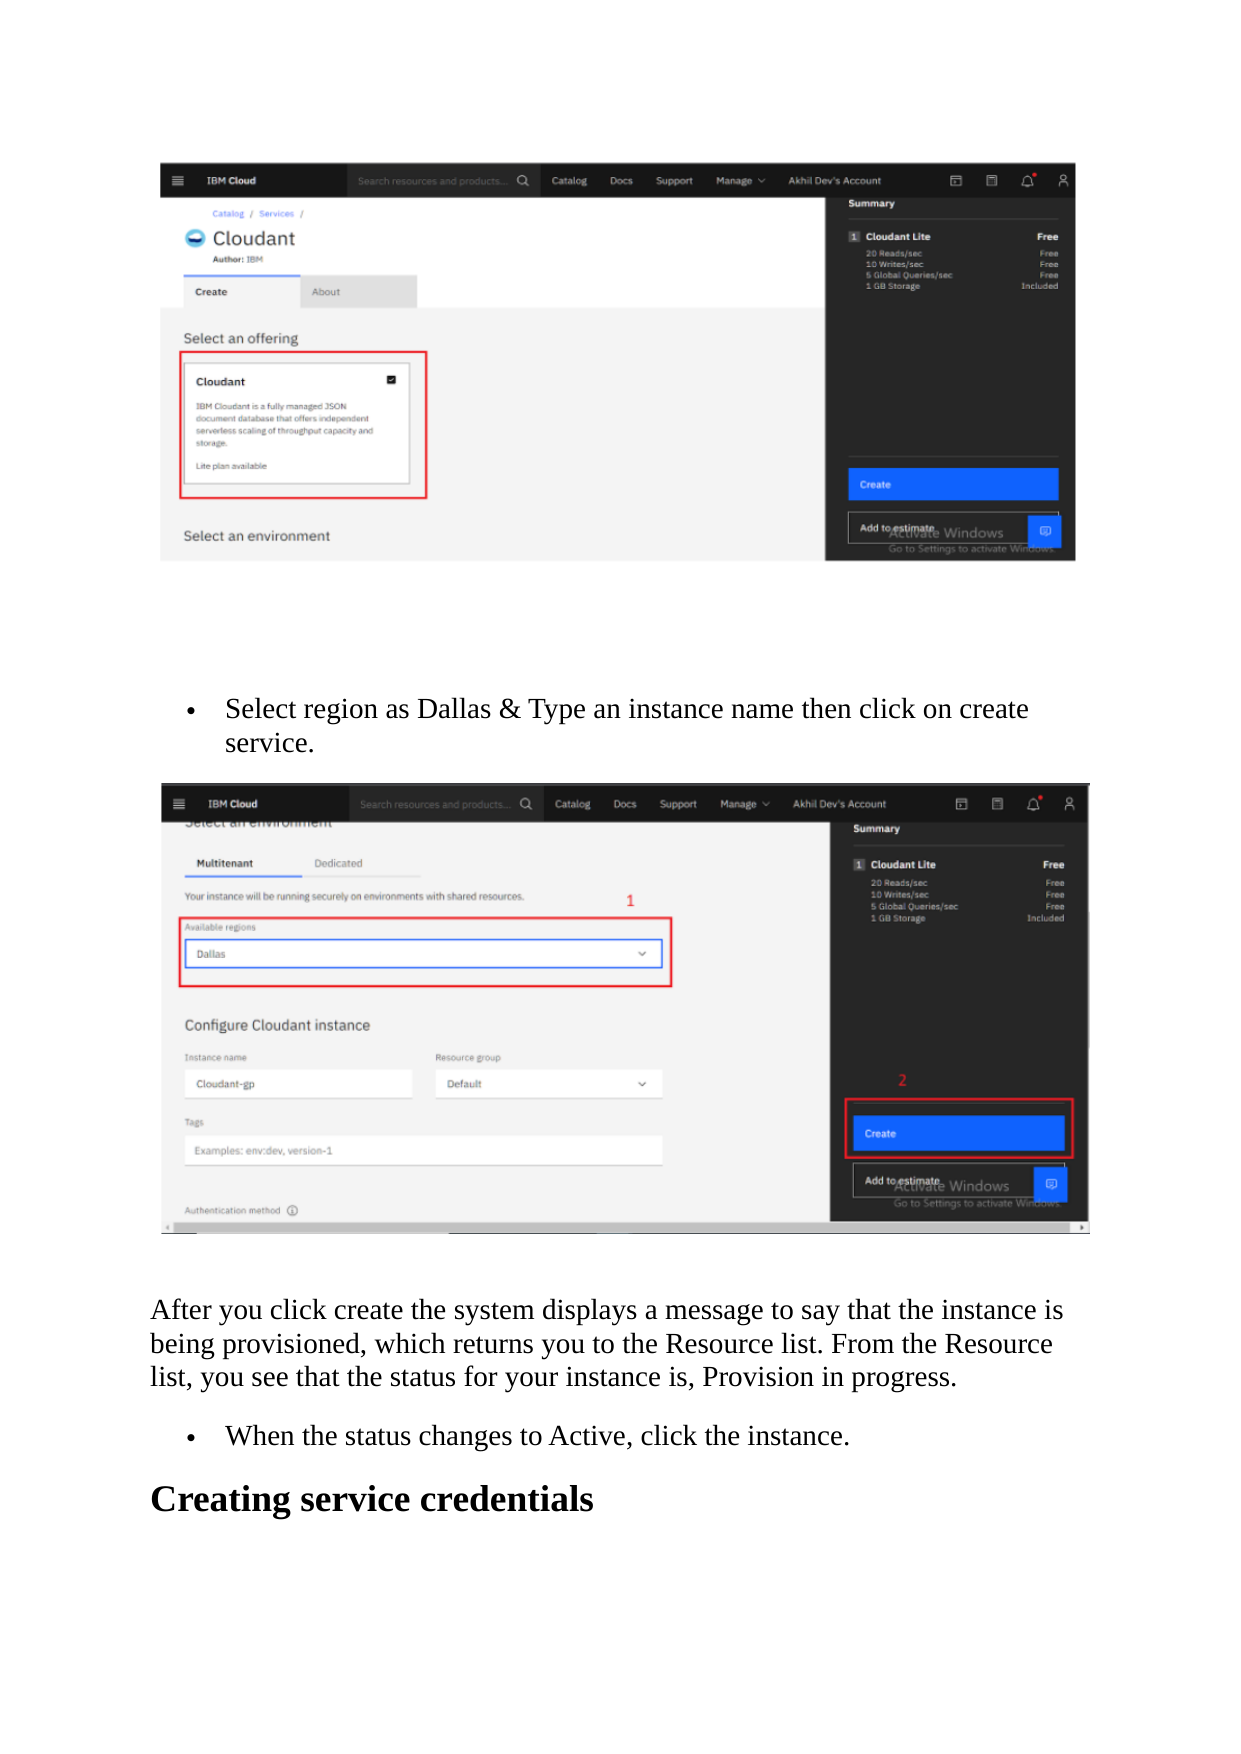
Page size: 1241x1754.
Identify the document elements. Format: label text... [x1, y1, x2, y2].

list When the status changes to Active, click the instance. [187, 1418, 1090, 1451]
picture [150, 783, 1090, 1234]
text After you click create the system displays a message to say that the instance is being provisioned, which returns you to the Resource list. From the Resource list, you see that the status for your instance is, Provision in progress. [150, 1259, 1090, 1393]
text Creating service credentials [150, 1476, 1090, 1519]
picture [150, 150, 1090, 580]
list Select region as Dallas & Type an instance name then click on create service. [187, 692, 1090, 759]
